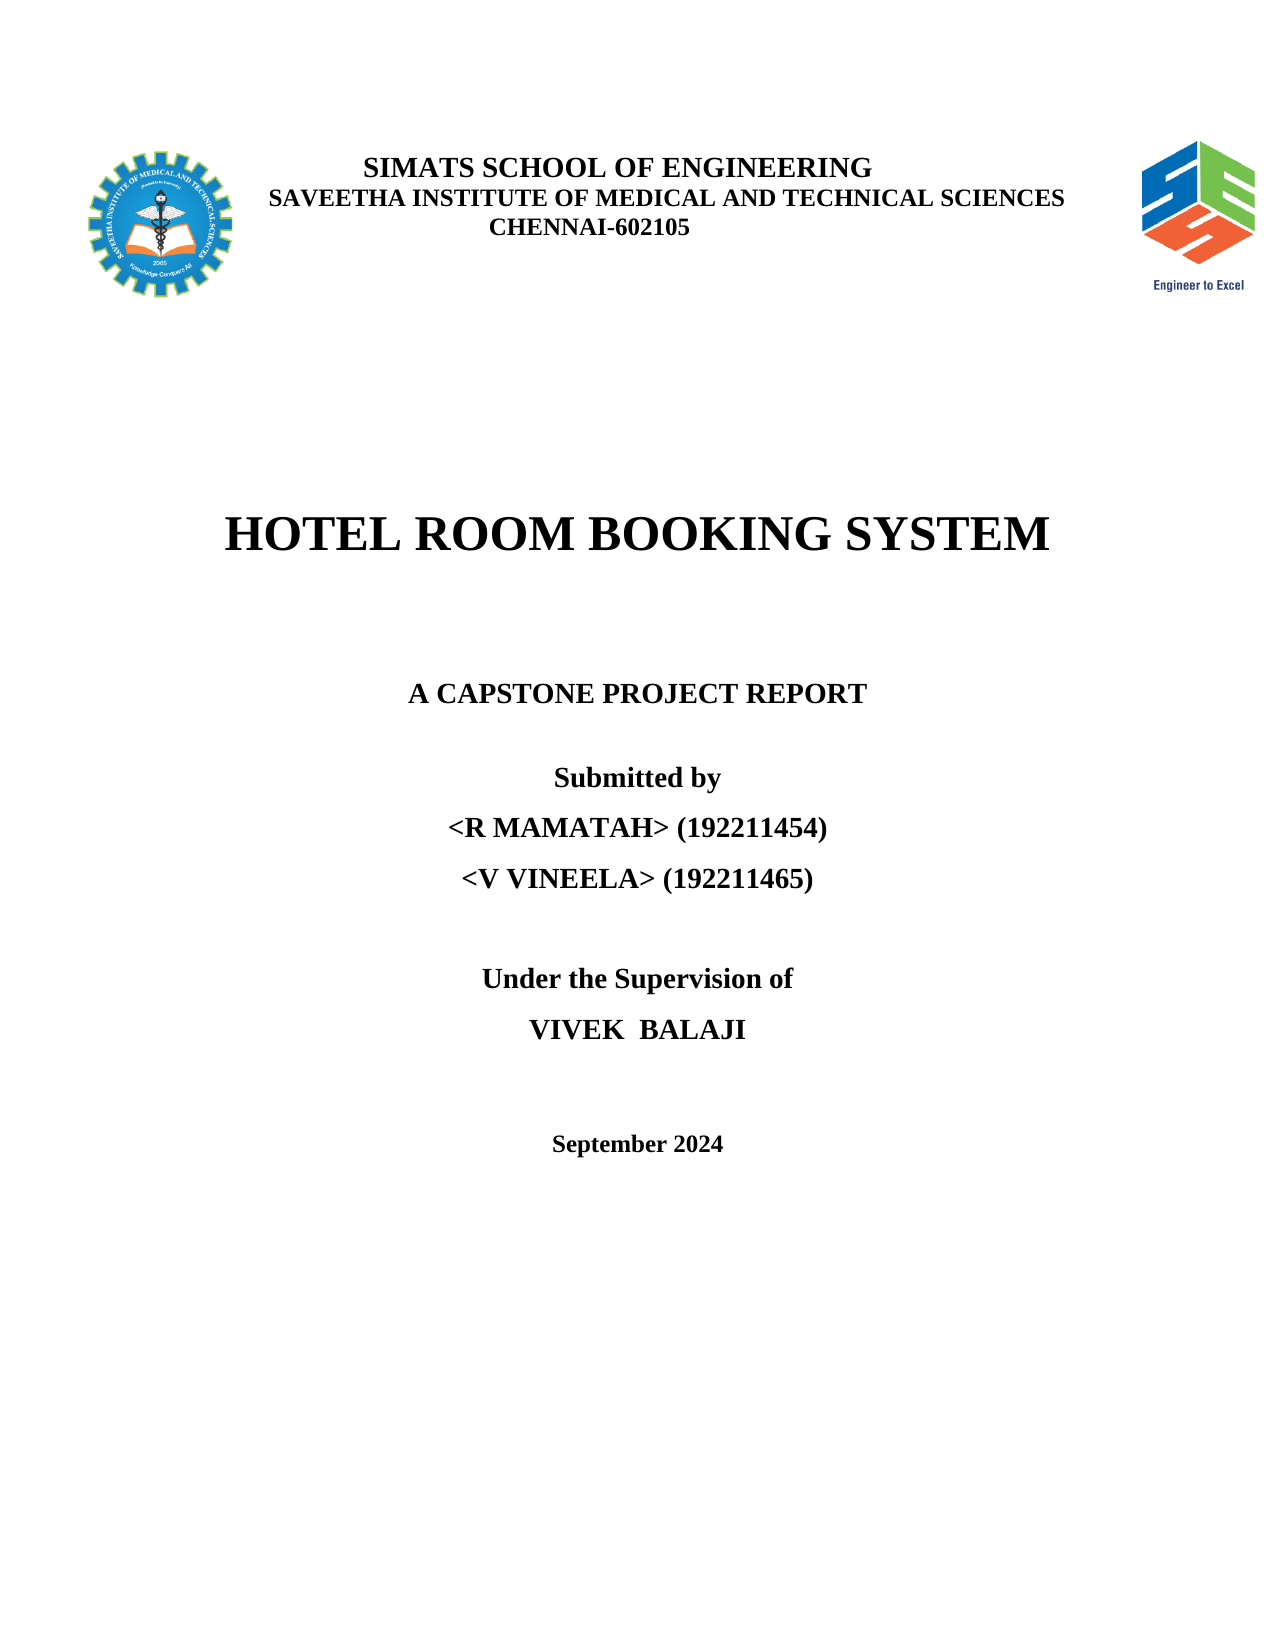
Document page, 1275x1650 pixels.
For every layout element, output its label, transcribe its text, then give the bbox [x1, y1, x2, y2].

text <R MAMATAH> (192211454) [150, 811, 1125, 844]
picture [1142, 141, 1259, 292]
text A CAPSTONE PROJECT REPORT [150, 676, 1125, 710]
text CHENNAI-602105 [232, 212, 1125, 241]
text SIMATS SCHOOL OF ENGINEERING [184, 150, 1125, 183]
text Submitted by [150, 760, 1125, 794]
text HOTEL ROOM BOOKING SYSTEM [150, 504, 1125, 561]
picture [85, 150, 232, 296]
text VIVEK BALAJI [150, 1012, 1125, 1045]
text <V VINEELA> (192211465) [150, 861, 1125, 894]
text September 2024 [150, 1129, 1125, 1158]
text SAVEETHA INSTITUTE OF MEDICAL AND TECHNICAL SCIENCES [228, 183, 1125, 212]
text Under the Supervision of [150, 961, 1125, 995]
